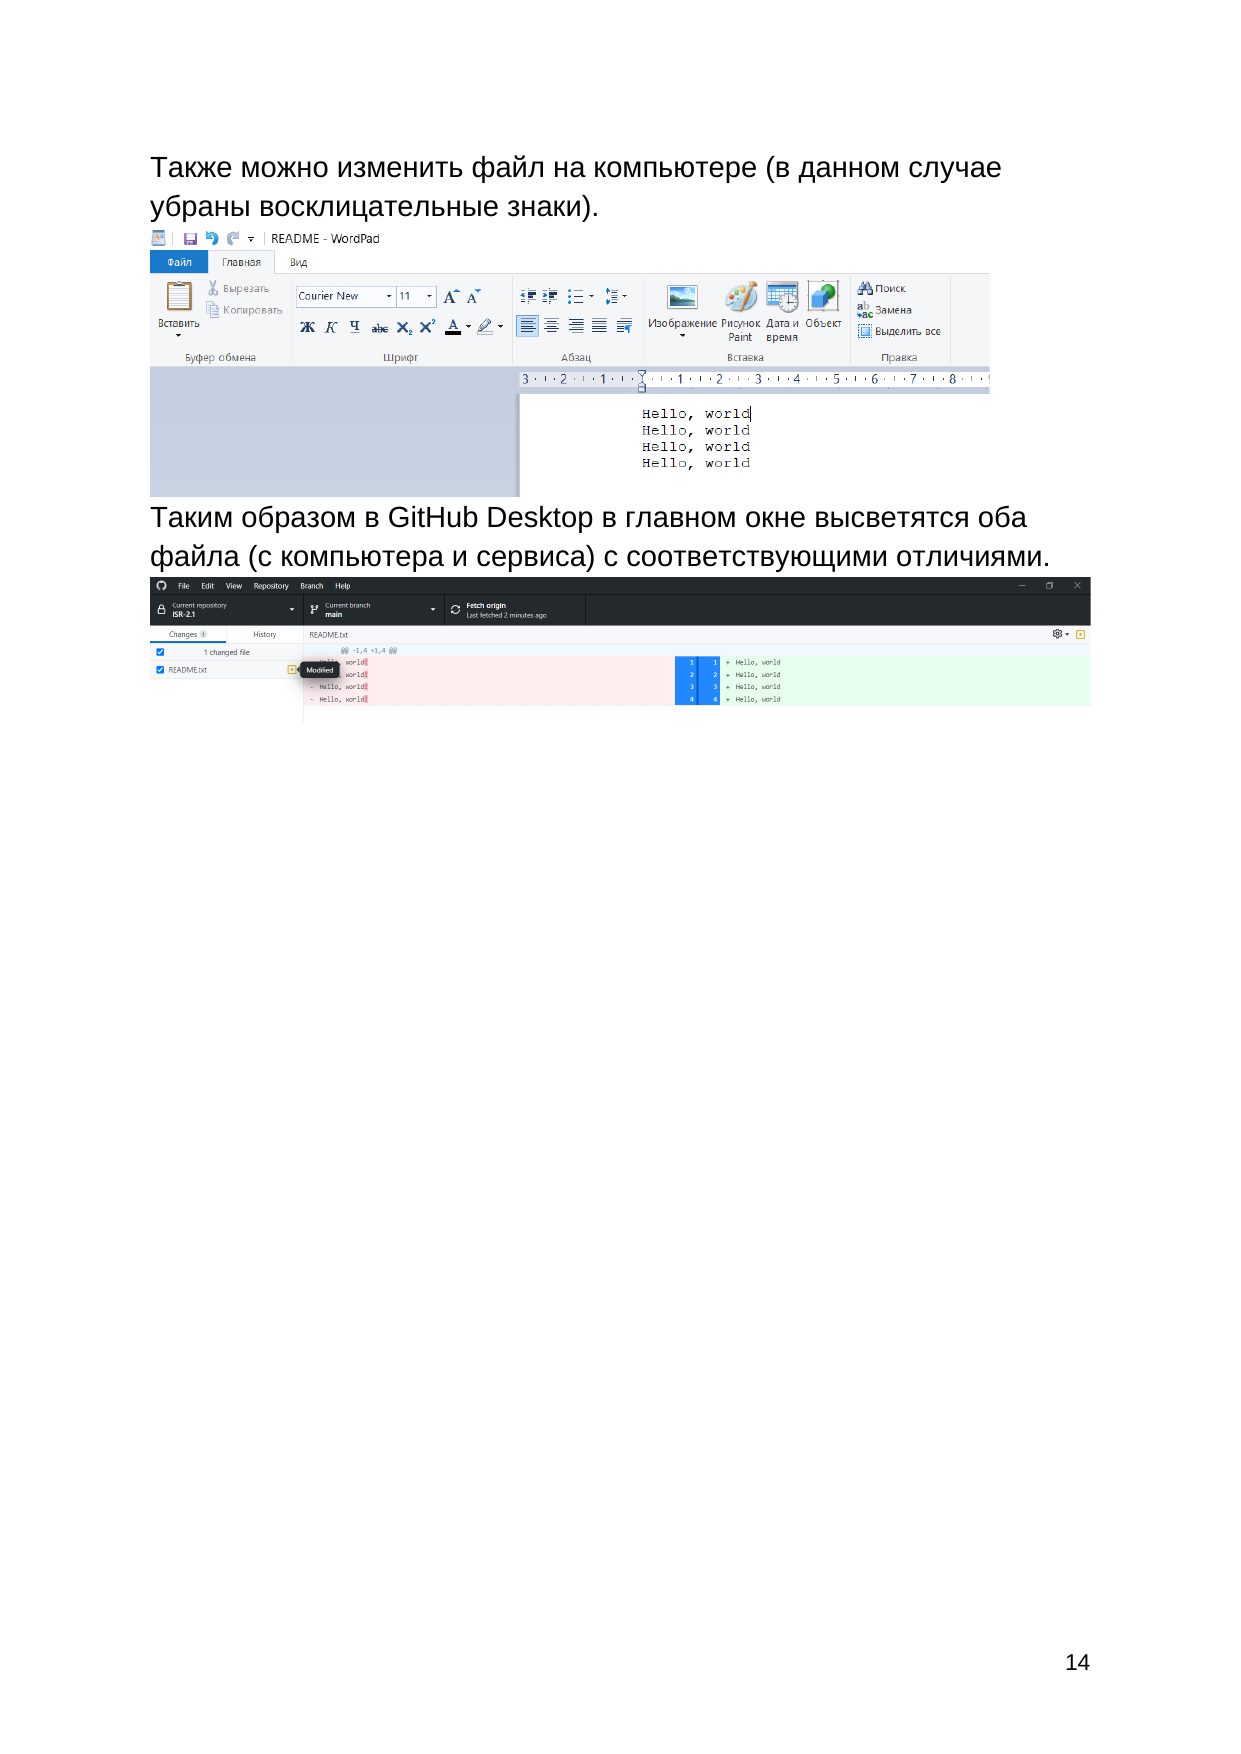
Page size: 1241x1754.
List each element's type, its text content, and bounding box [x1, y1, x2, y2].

text Таким образом в GitHub Desktop в главном окне высветятся оба файла (с компьютера и сервиса) с соответствующими отличиями. [150, 500, 1090, 572]
picture [150, 577, 1091, 723]
picture [150, 227, 990, 497]
text Также можно изменить файл на компьютере (в данном случае убраны восклицательные знаки). [150, 150, 1090, 222]
